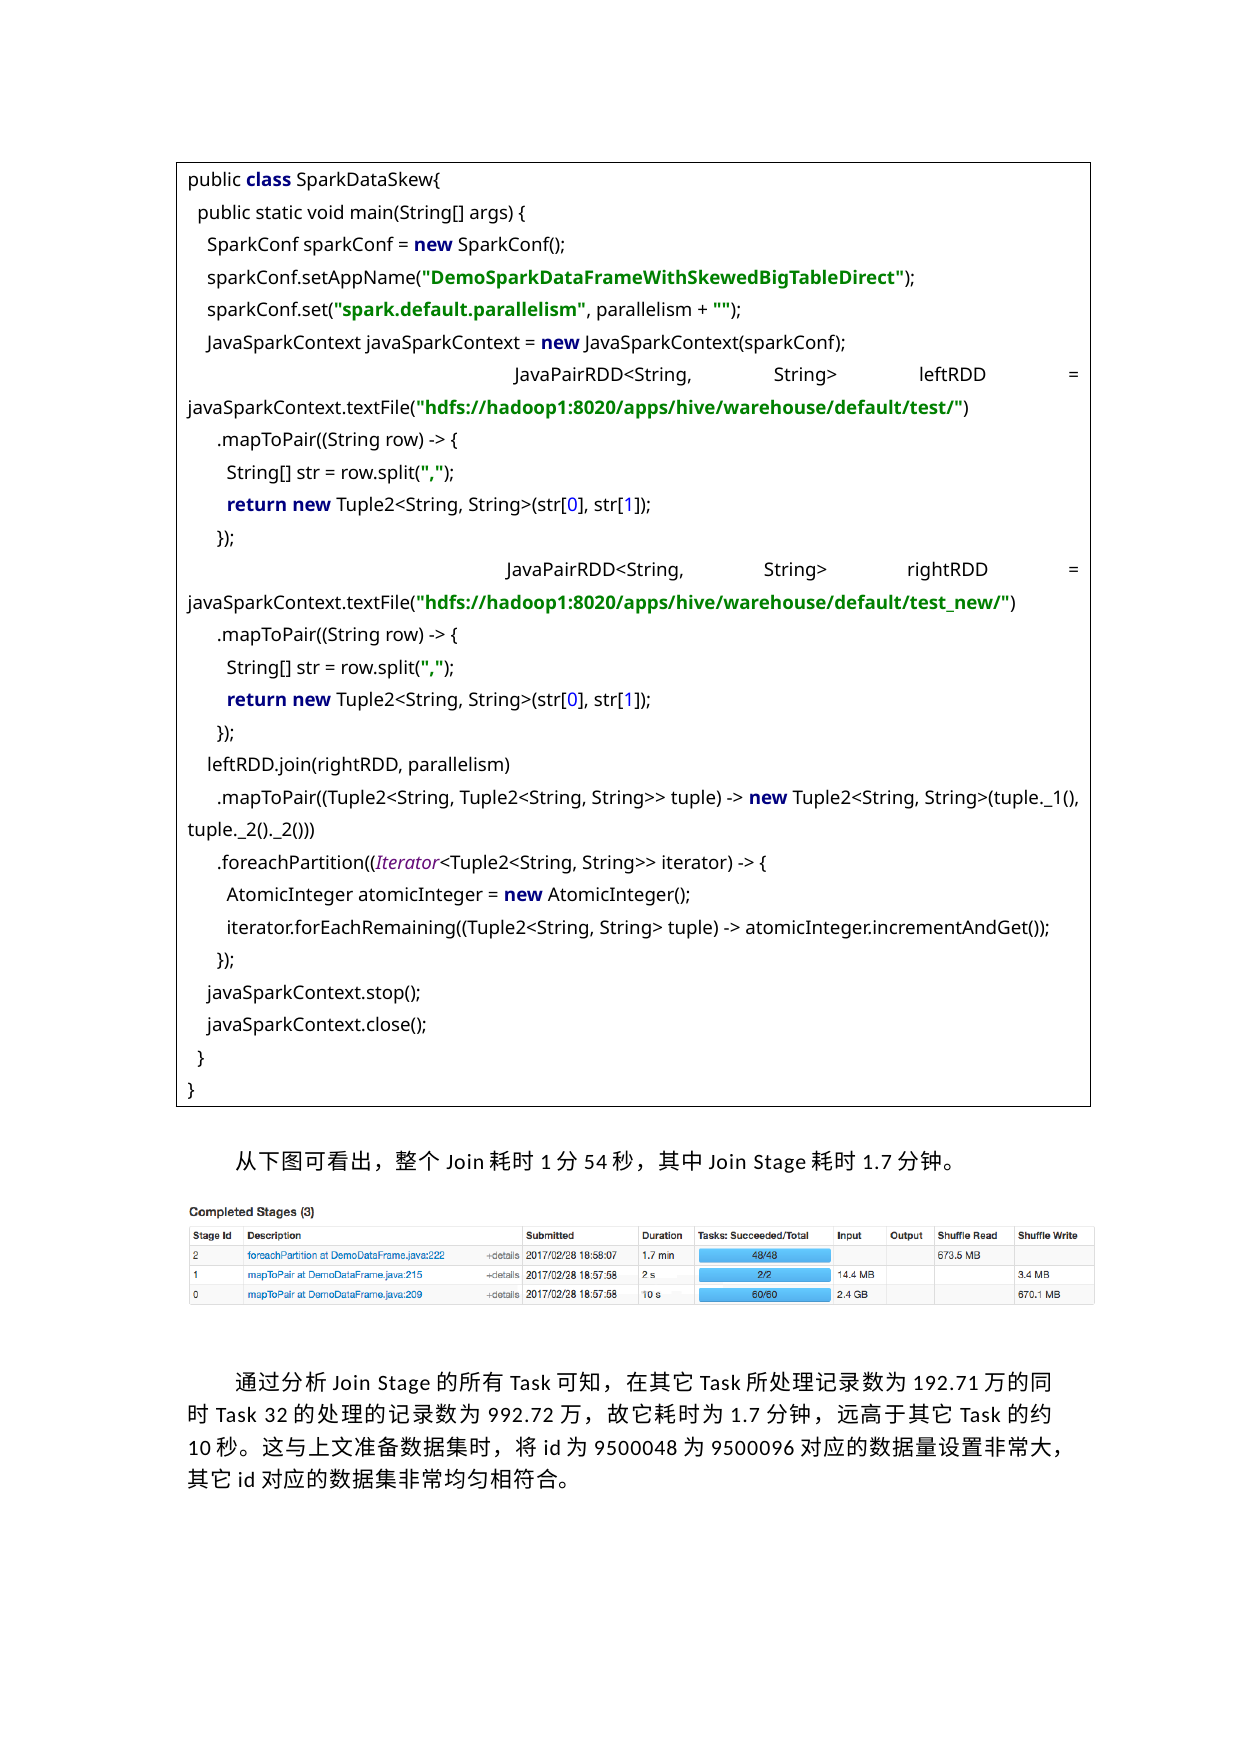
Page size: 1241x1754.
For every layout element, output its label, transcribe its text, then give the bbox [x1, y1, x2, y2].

text 从下图可看出，整个Join耗时1分54秒，其中Join Stage耗时1.7分钟。 [187, 1143, 1053, 1176]
text 通过分析Join Stage的所有Task可知，在其它Task所处理记录数为192.71万的同时Task 32的处理的记录数为992.72万，故它耗时为1.7分钟，远高于其它Task的约10秒。这与上文准备数据集时，将id为9500048为9500096对应的数据量设置非常大，其它id对应的数据集非常均匀相符合。 [187, 1364, 1053, 1494]
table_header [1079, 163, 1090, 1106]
picture [187, 1205, 1097, 1307]
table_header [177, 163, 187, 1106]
